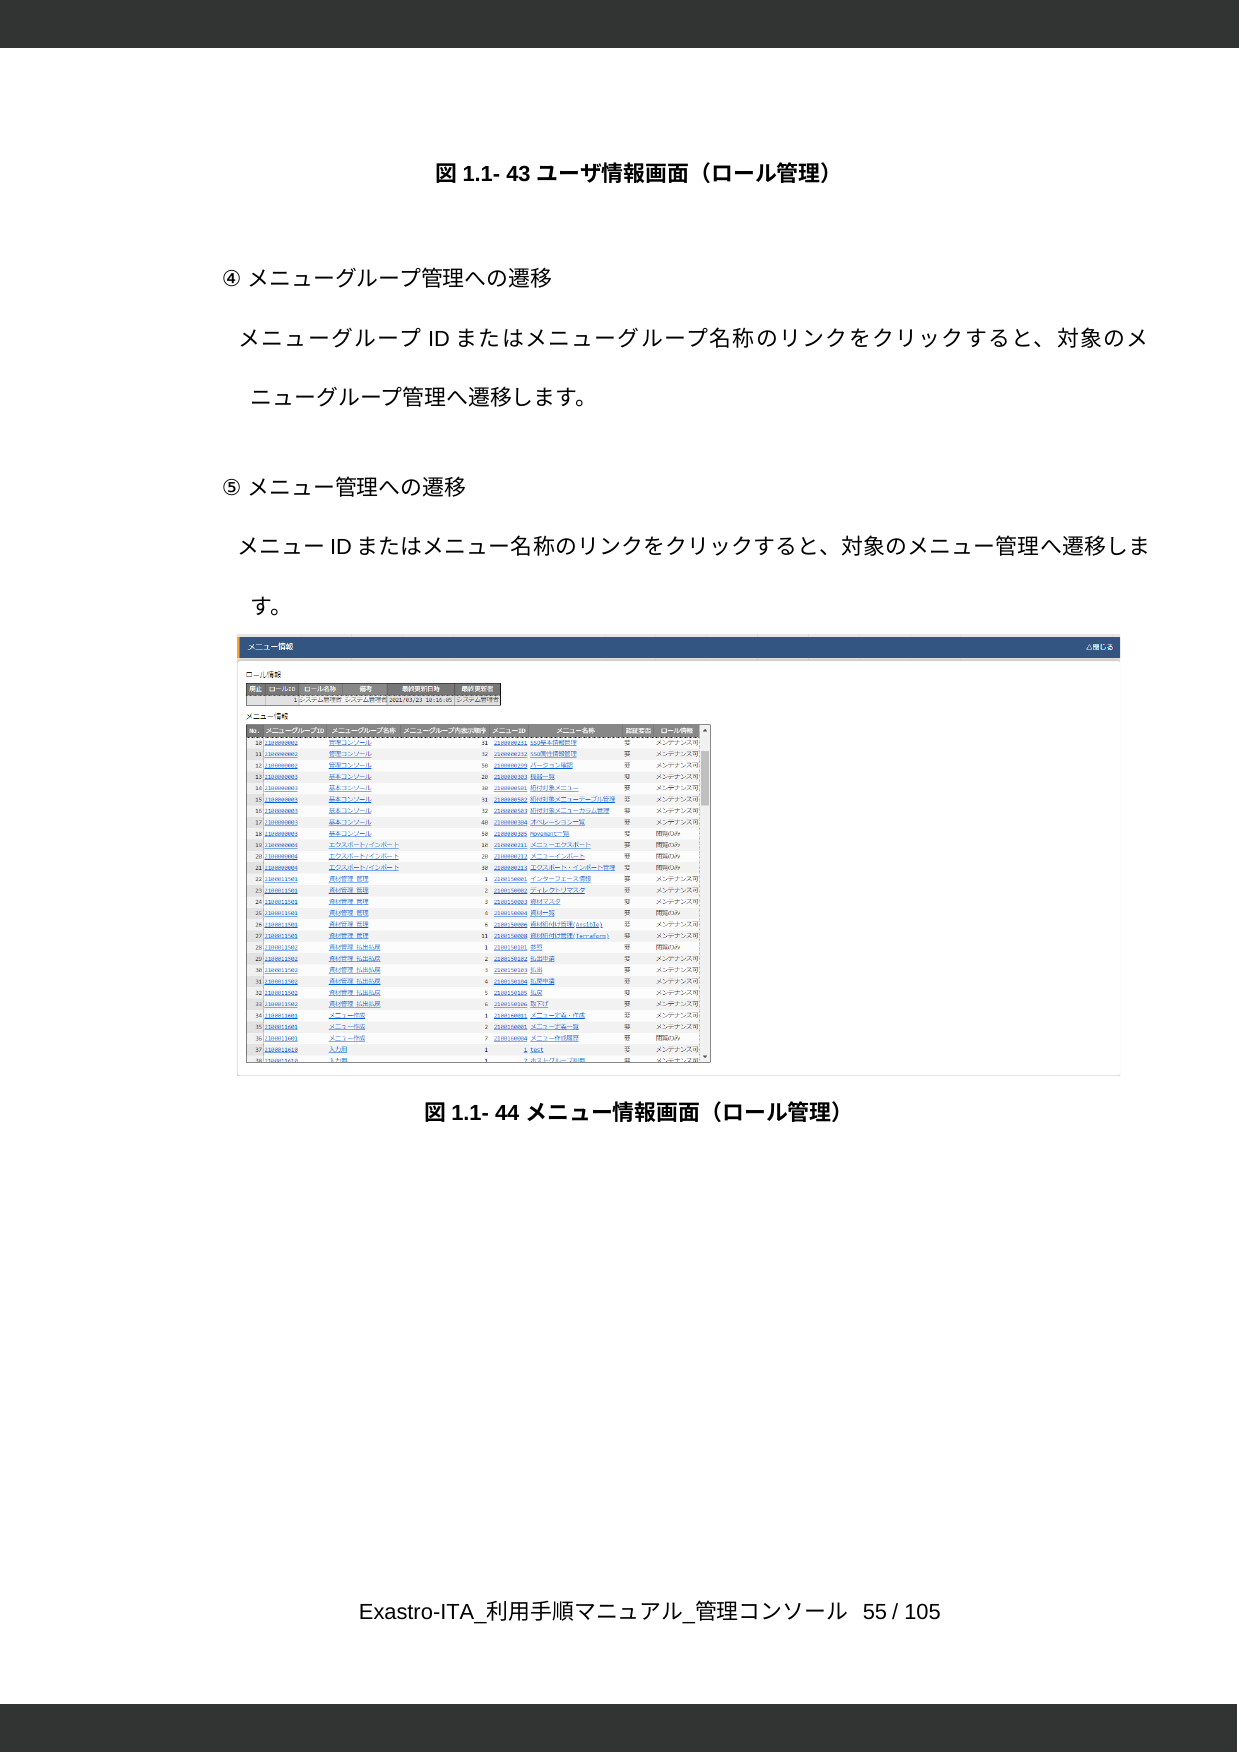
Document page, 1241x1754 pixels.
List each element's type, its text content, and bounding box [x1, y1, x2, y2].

list メニュー管理への遷移 [222, 456, 1152, 515]
text 図 1.1- 44 メニュー情報画面（ロール管理） [148, 1081, 1130, 1141]
text メニューグループIDまたはメニューグループ名称のリンクをクリックすると、対象のメニューグループ管理へ遷移します。 [207, 307, 1152, 426]
picture [0, 0, 1239, 48]
text メニューIDまたはメニュー名称のリンクをクリックすると、対象のメニュー管理へ遷移します。 [218, 515, 1152, 634]
list メニューグループ管理への遷移 [222, 247, 1152, 307]
picture [236, 634, 1121, 1076]
picture [0, 1704, 1237, 1752]
text 図 1.1- 43 ユーザ情報画面（ロール管理） [148, 142, 1130, 201]
